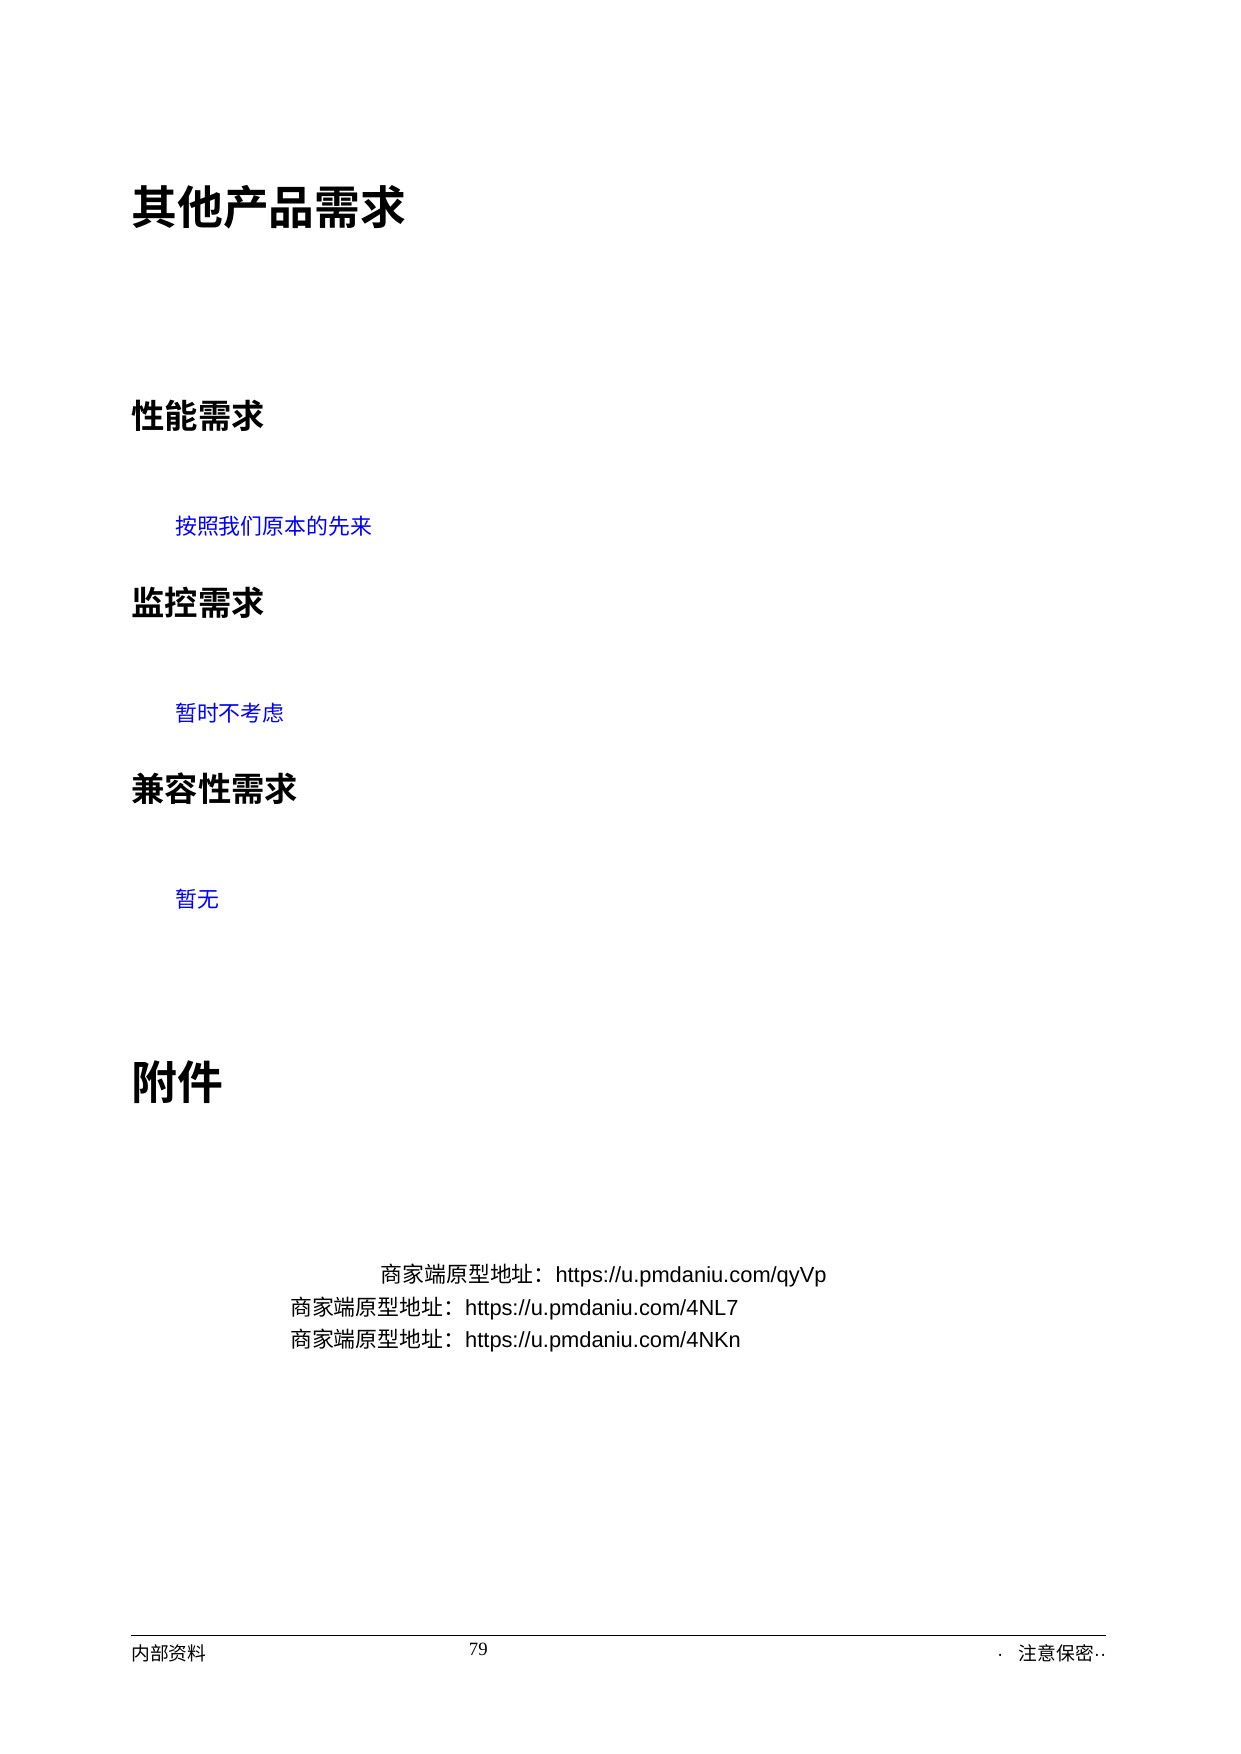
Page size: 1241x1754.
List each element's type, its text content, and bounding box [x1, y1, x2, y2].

subtitle 附件 [131, 1031, 1106, 1129]
text 按照我们原本的先来 [131, 508, 1106, 541]
subtitle 监控需求 [131, 568, 1106, 633]
subtitle 性能需求 [131, 381, 1106, 446]
text 暂无 [131, 882, 1106, 914]
text 商家端原型地址：https://u.pmdaniu.com/qyVp [131, 1257, 1106, 1289]
subtitle 兼容性需求 [131, 755, 1106, 820]
text 暂时不考虑 [131, 695, 1106, 728]
subtitle 其他产品需求 [131, 156, 1106, 253]
text 商家端原型地址：https://u.pmdaniu.com/4NL7 [131, 1289, 1106, 1322]
text 商家端原型地址：https://u.pmdaniu.com/4NKn [131, 1322, 1106, 1354]
